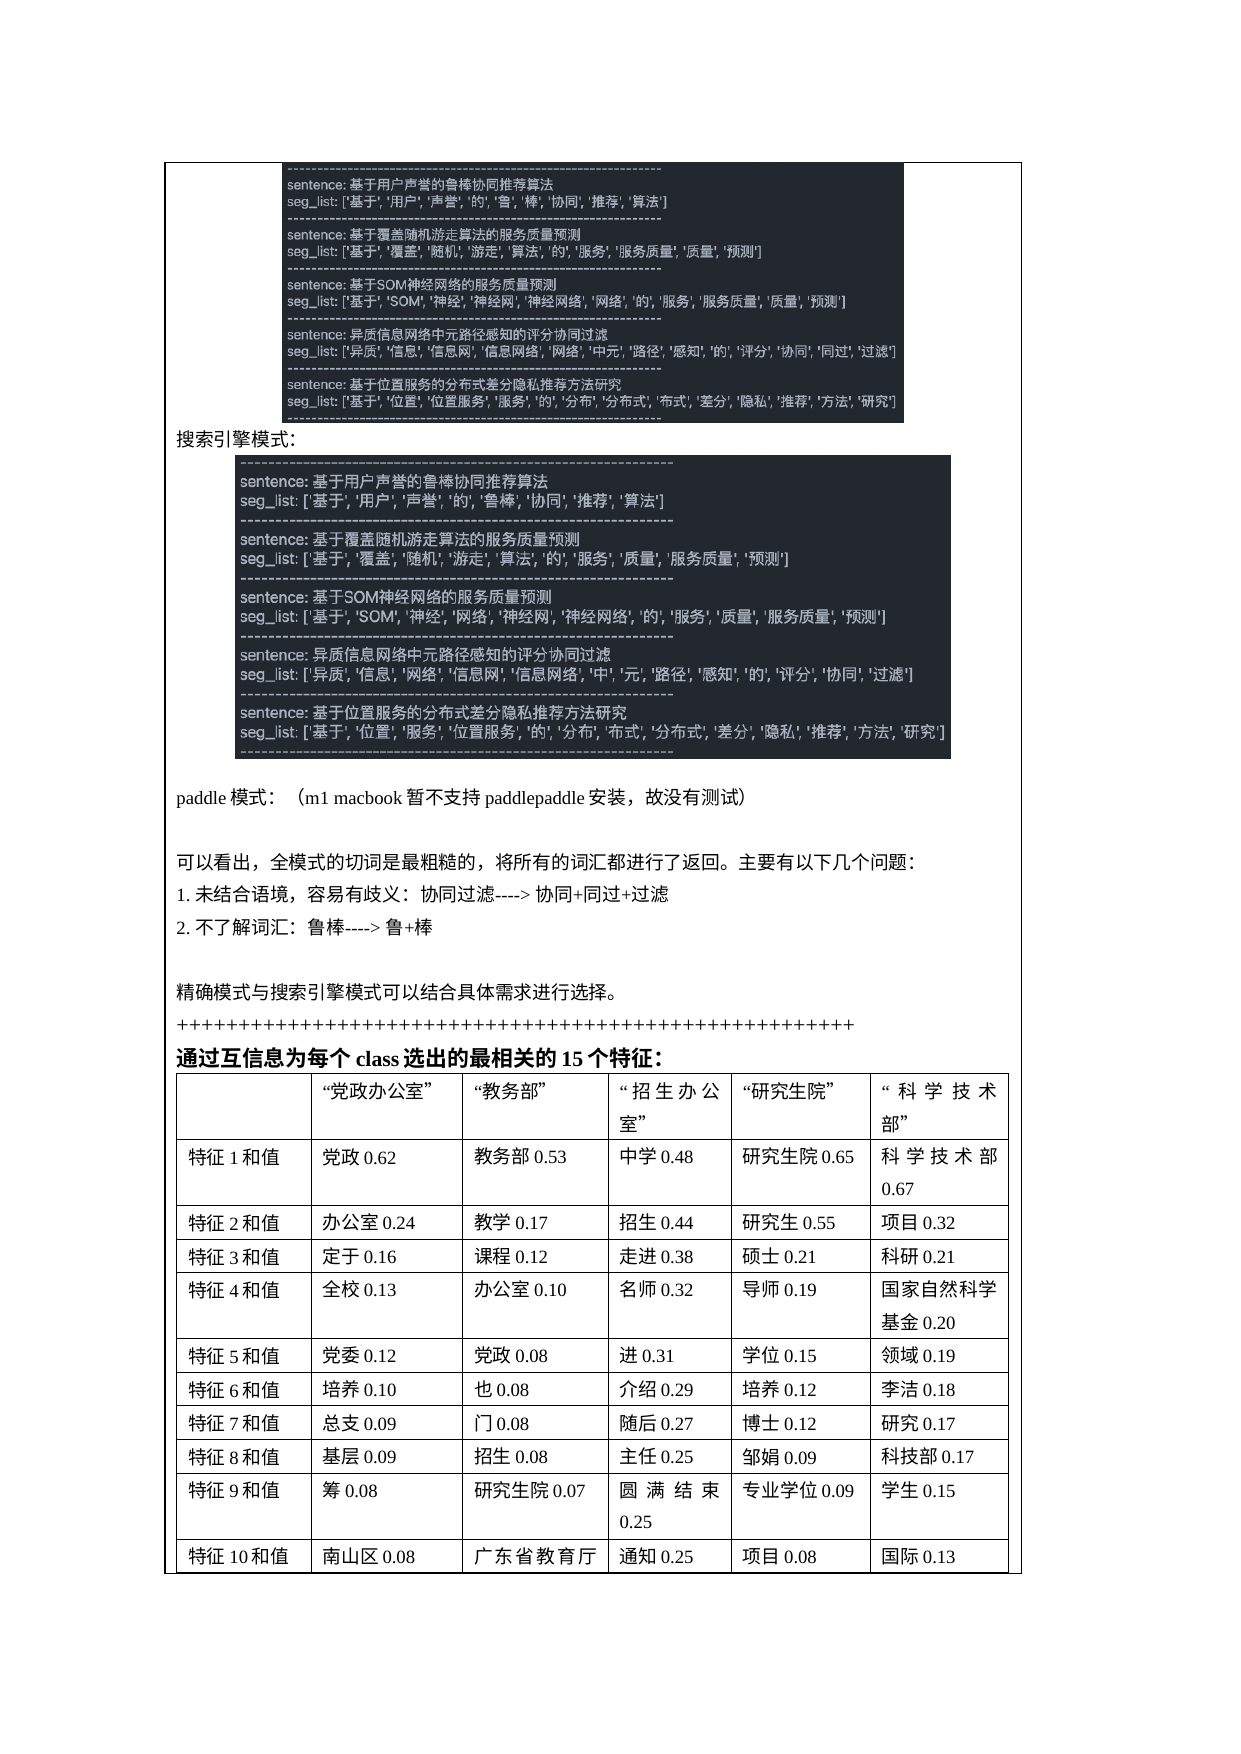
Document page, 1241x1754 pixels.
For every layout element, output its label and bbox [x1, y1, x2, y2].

picture [235, 455, 951, 759]
picture [282, 162, 904, 423]
table_header [166, 163, 1021, 1573]
